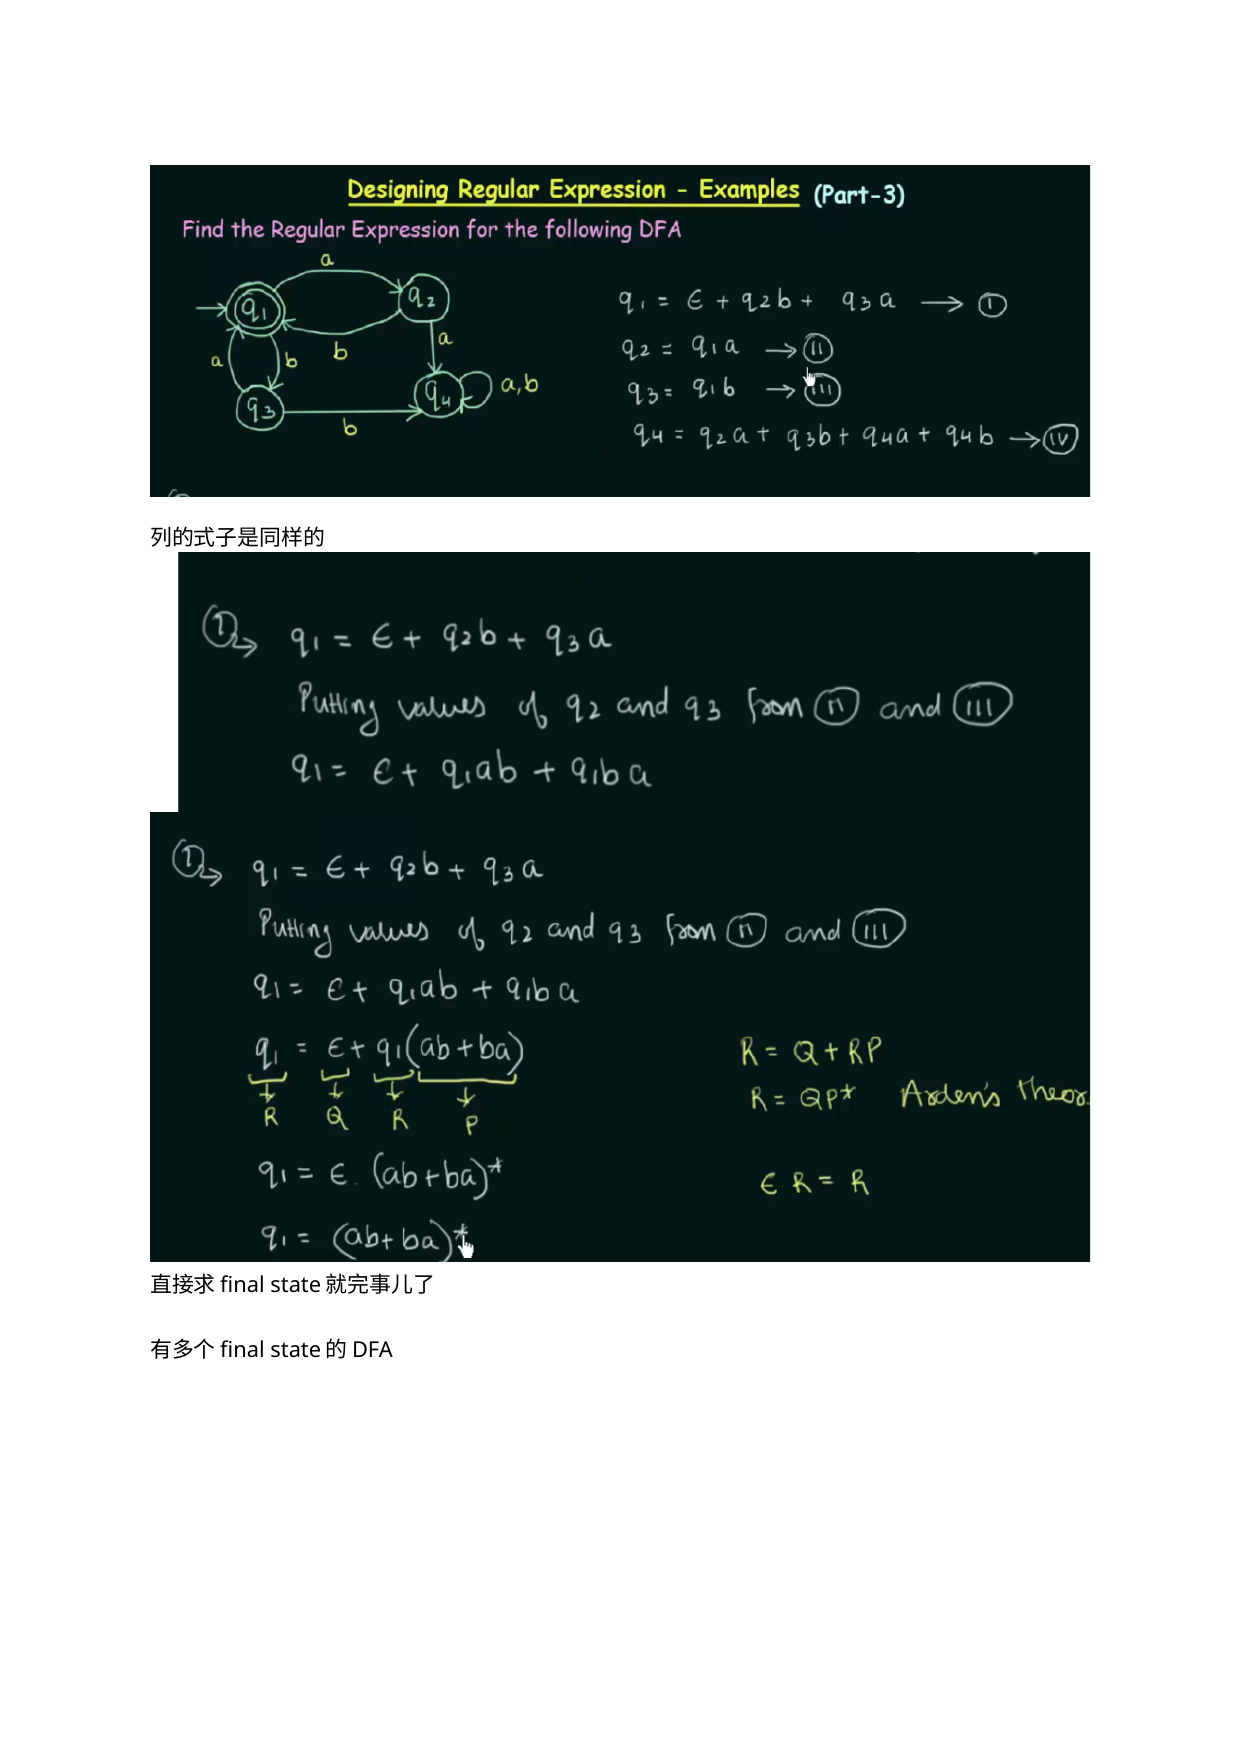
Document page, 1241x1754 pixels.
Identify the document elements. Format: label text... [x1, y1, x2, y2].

picture [150, 162, 1091, 497]
picture [150, 552, 1091, 1262]
text 列的式子是同样的 [150, 519, 1090, 552]
text 有多个final state的DFA [150, 1332, 1090, 1364]
text 直接求final state就完事儿了 [150, 1267, 1090, 1299]
